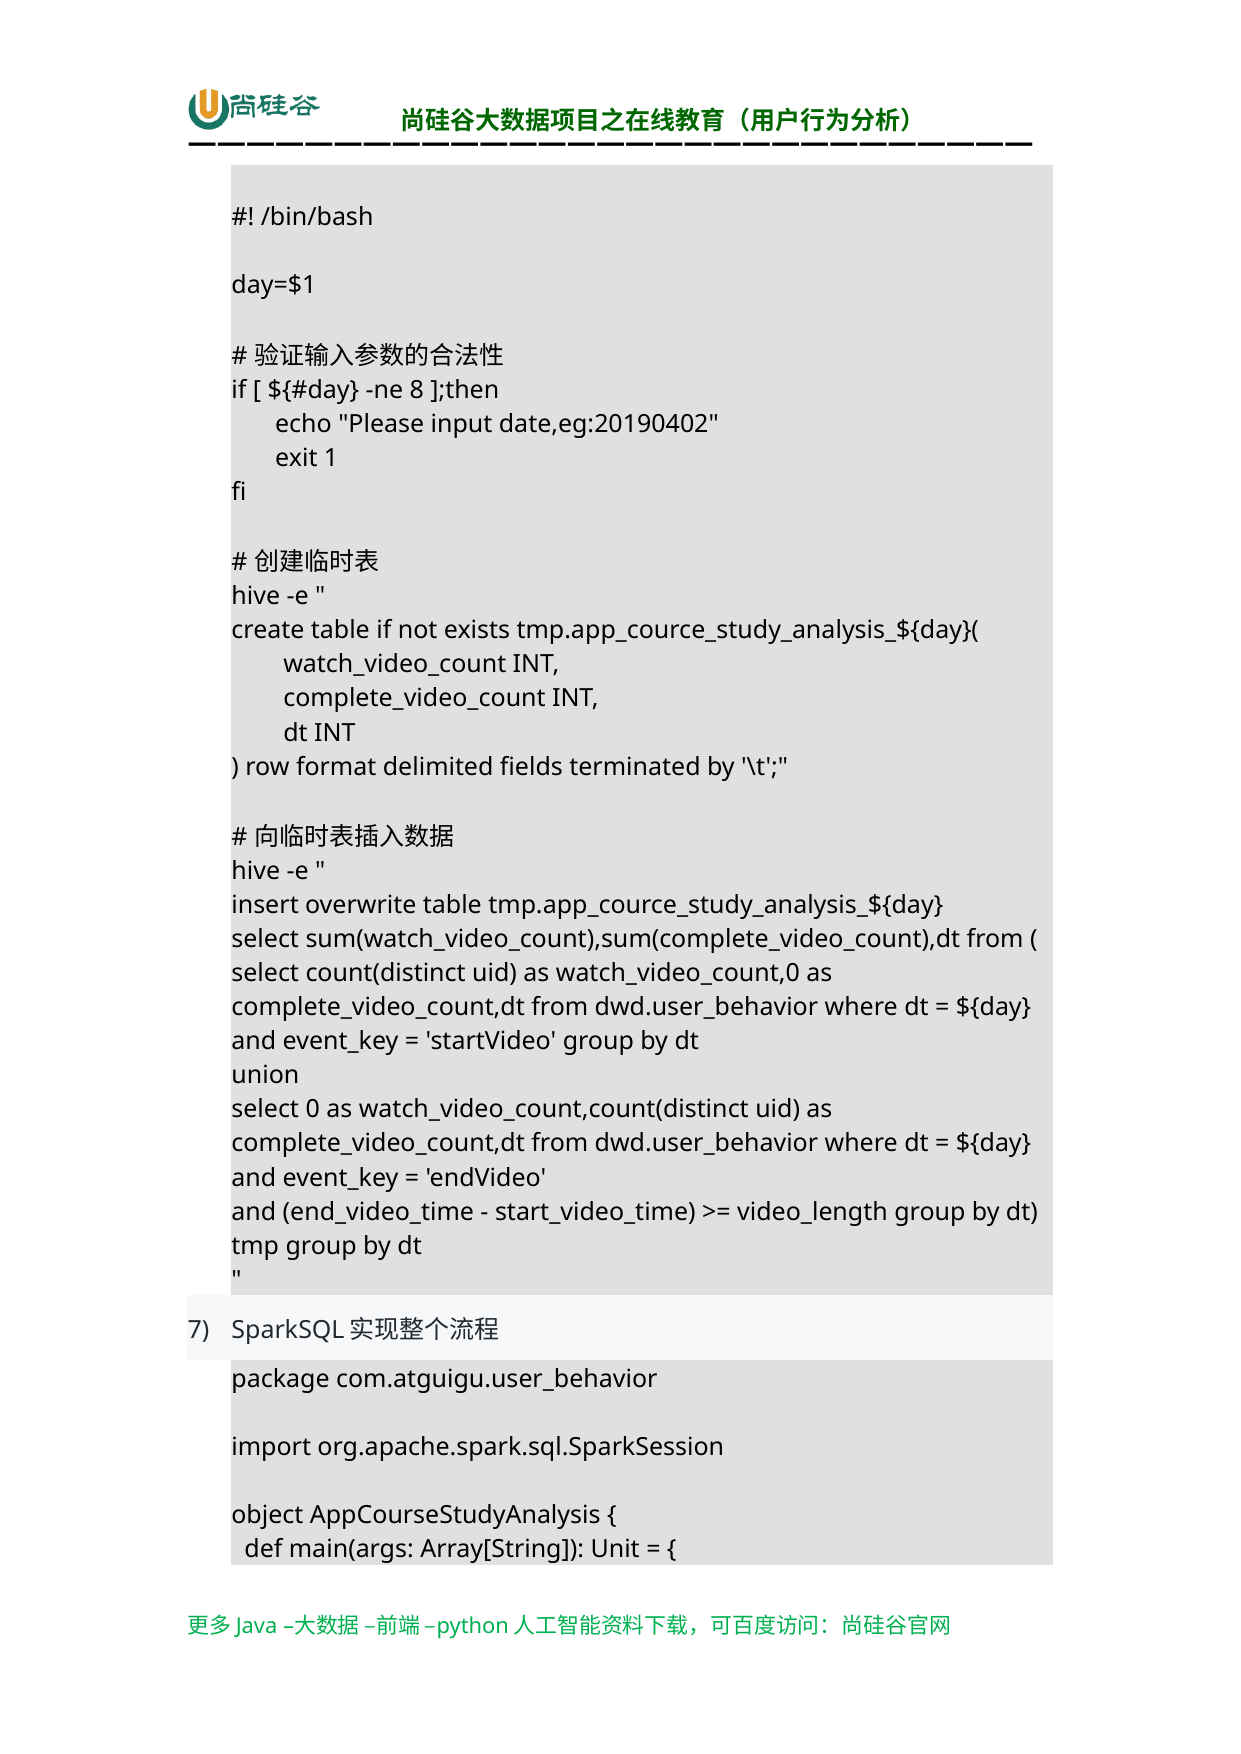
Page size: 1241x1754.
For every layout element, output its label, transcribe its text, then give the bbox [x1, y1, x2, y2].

text and (end_video_time - start_video_time) >= video_length group by dt) tmp group by dt [231, 1193, 1053, 1261]
text hive -e " [231, 853, 1053, 887]
text echo "Please input date,eg:20190402" [231, 405, 1053, 439]
text create table if not exists tmp.app_cource_study_analysis_${day}( [231, 612, 1053, 646]
text def main(args: Array[String]): Unit = { [231, 1531, 1053, 1565]
text package com.atguigu.user_behavior [231, 1360, 1053, 1394]
text union [231, 1057, 1053, 1091]
text ) row format delimited fields terminated by '\t';" [231, 748, 1053, 782]
text # 验证输入参数的合法性 [231, 335, 1053, 371]
text #! /bin/bash [231, 199, 1053, 233]
picture [187, 88, 320, 130]
text if [ ${#day} -ne 8 ];then [231, 371, 1053, 405]
text select count(distinct uid) as watch_video_count,0 as complete_video_count,dt from dwd.user_behavior where dt = ${day} and event_key = 'startVideo' group by dt [231, 955, 1053, 1057]
text object AppCourseStudyAnalysis { [231, 1497, 1053, 1531]
text # 创建临时表 [231, 542, 1053, 578]
text insert overwrite table tmp.app_cource_study_analysis_${day} [231, 887, 1053, 921]
text " [231, 1261, 1053, 1295]
text watch_video_count INT, [231, 646, 1053, 680]
text hive -e " [231, 578, 1053, 612]
text day=$1 [231, 267, 1053, 301]
text import org.apache.spark.sql.SparkSession [231, 1428, 1053, 1463]
text dt INT [231, 714, 1053, 748]
text complete_video_count INT, [231, 680, 1053, 714]
text # 向临时表插入数据 [231, 816, 1053, 853]
list SparkSQL实现整个流程 [187, 1295, 1053, 1360]
text exit 1 [231, 439, 1053, 473]
text select sum(watch_video_count),sum(complete_video_count),dt from ( [231, 921, 1053, 955]
text fi [231, 473, 1053, 508]
text select 0 as watch_video_count,count(distinct uid) as complete_video_count,dt from dwd.user_behavior where dt = ${day} and event_key = 'endVideo' [231, 1091, 1053, 1193]
